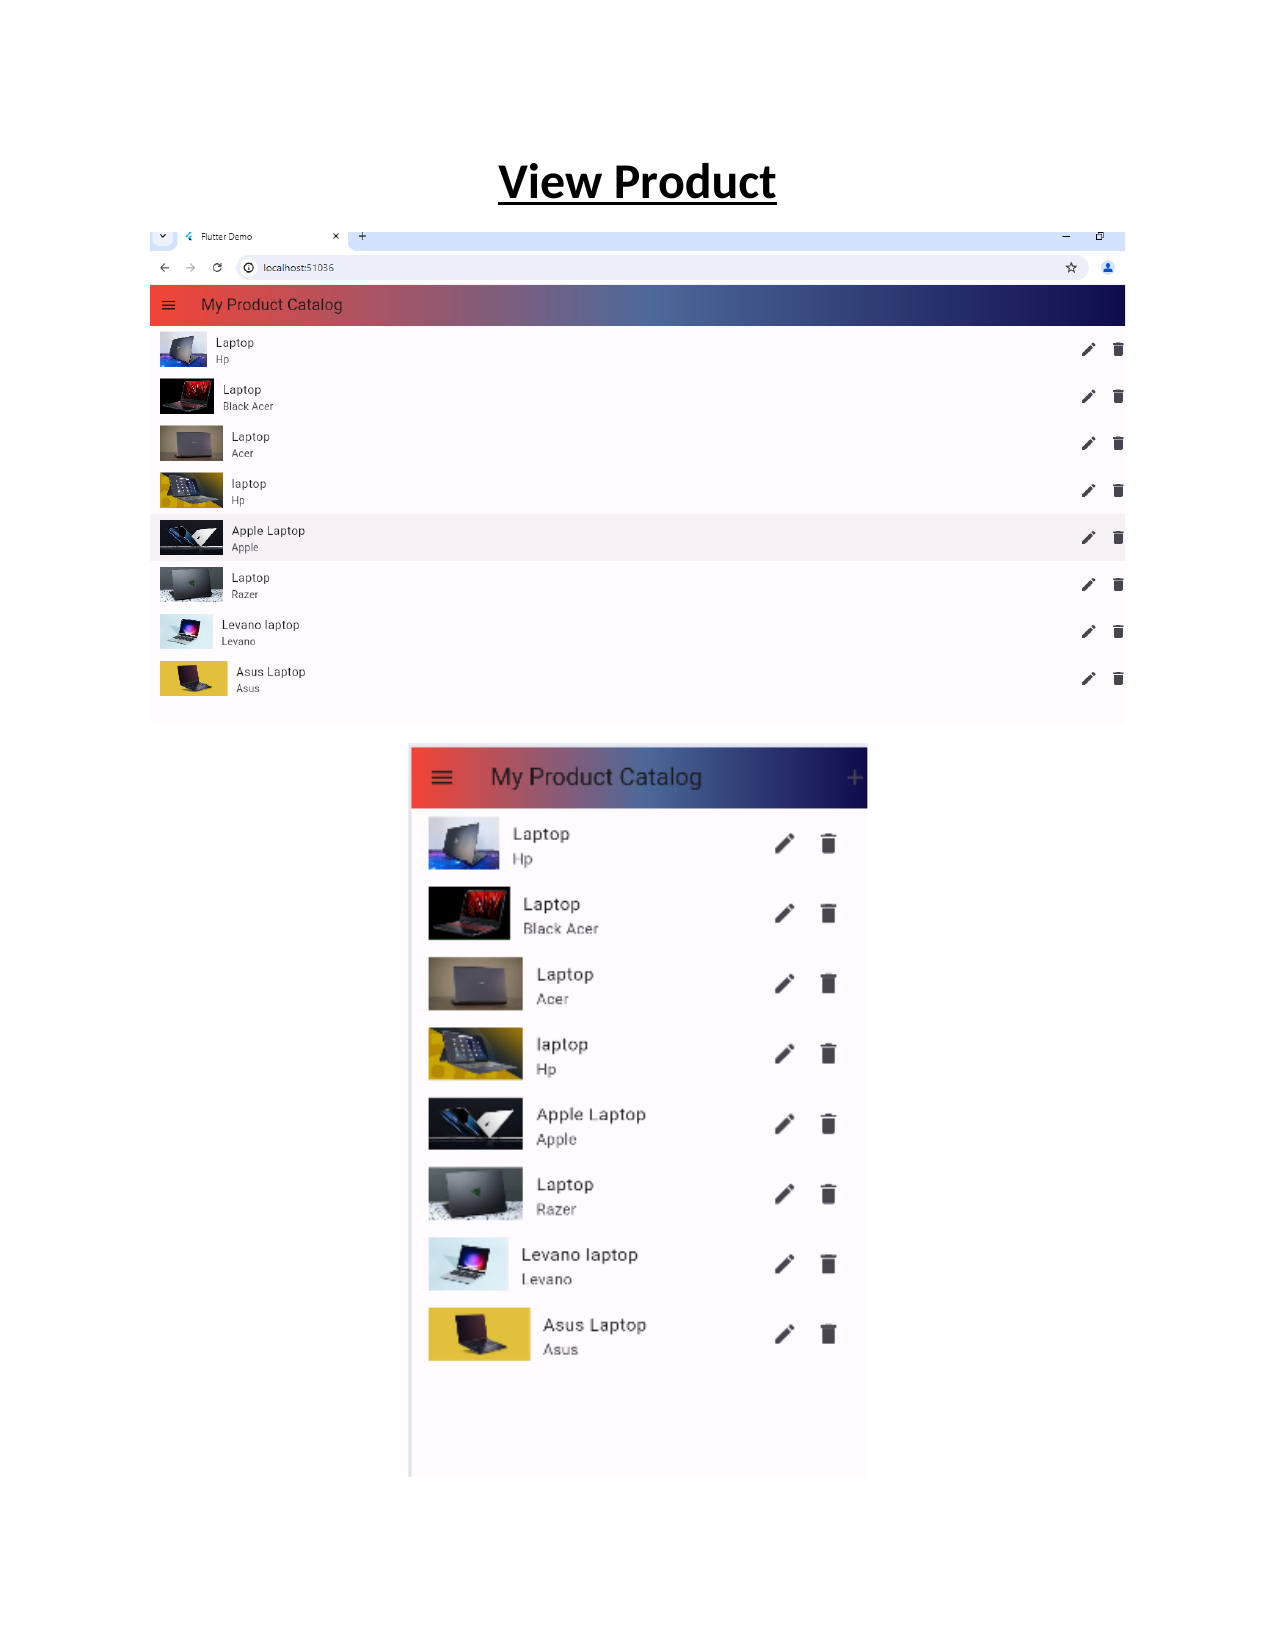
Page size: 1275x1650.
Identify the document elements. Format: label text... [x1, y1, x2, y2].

picture [407, 743, 868, 1477]
text View Product [150, 150, 1125, 211]
picture [150, 232, 1125, 725]
